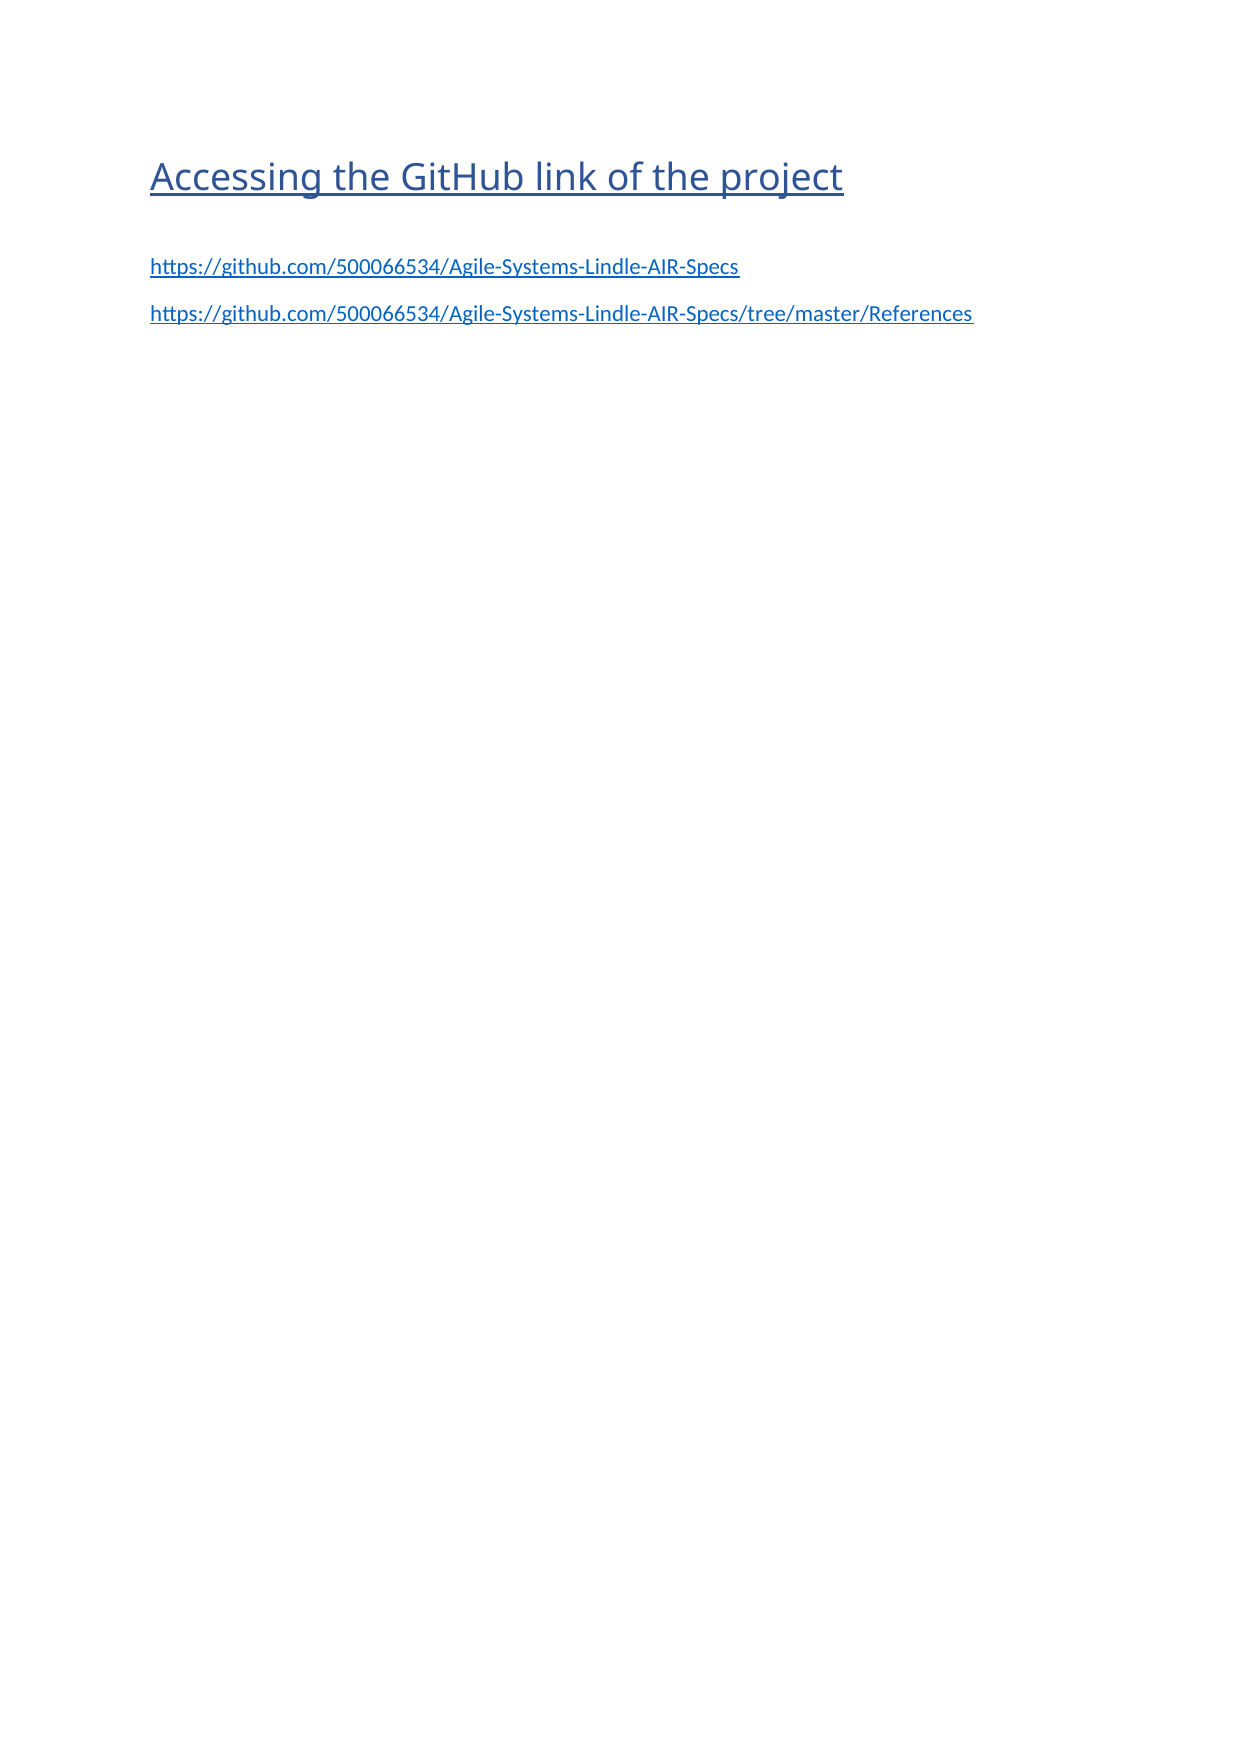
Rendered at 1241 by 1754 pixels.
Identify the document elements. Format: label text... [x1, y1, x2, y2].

subtitle Accessing the GitHub link of the project [150, 150, 1090, 201]
text https://github.com/500066534/Agile-Systems-Lindle-AIR-Specs [150, 252, 1090, 280]
text https://github.com/500066534/Agile-Systems-Lindle-AIR-Specs/tree/master/References [150, 299, 1090, 327]
